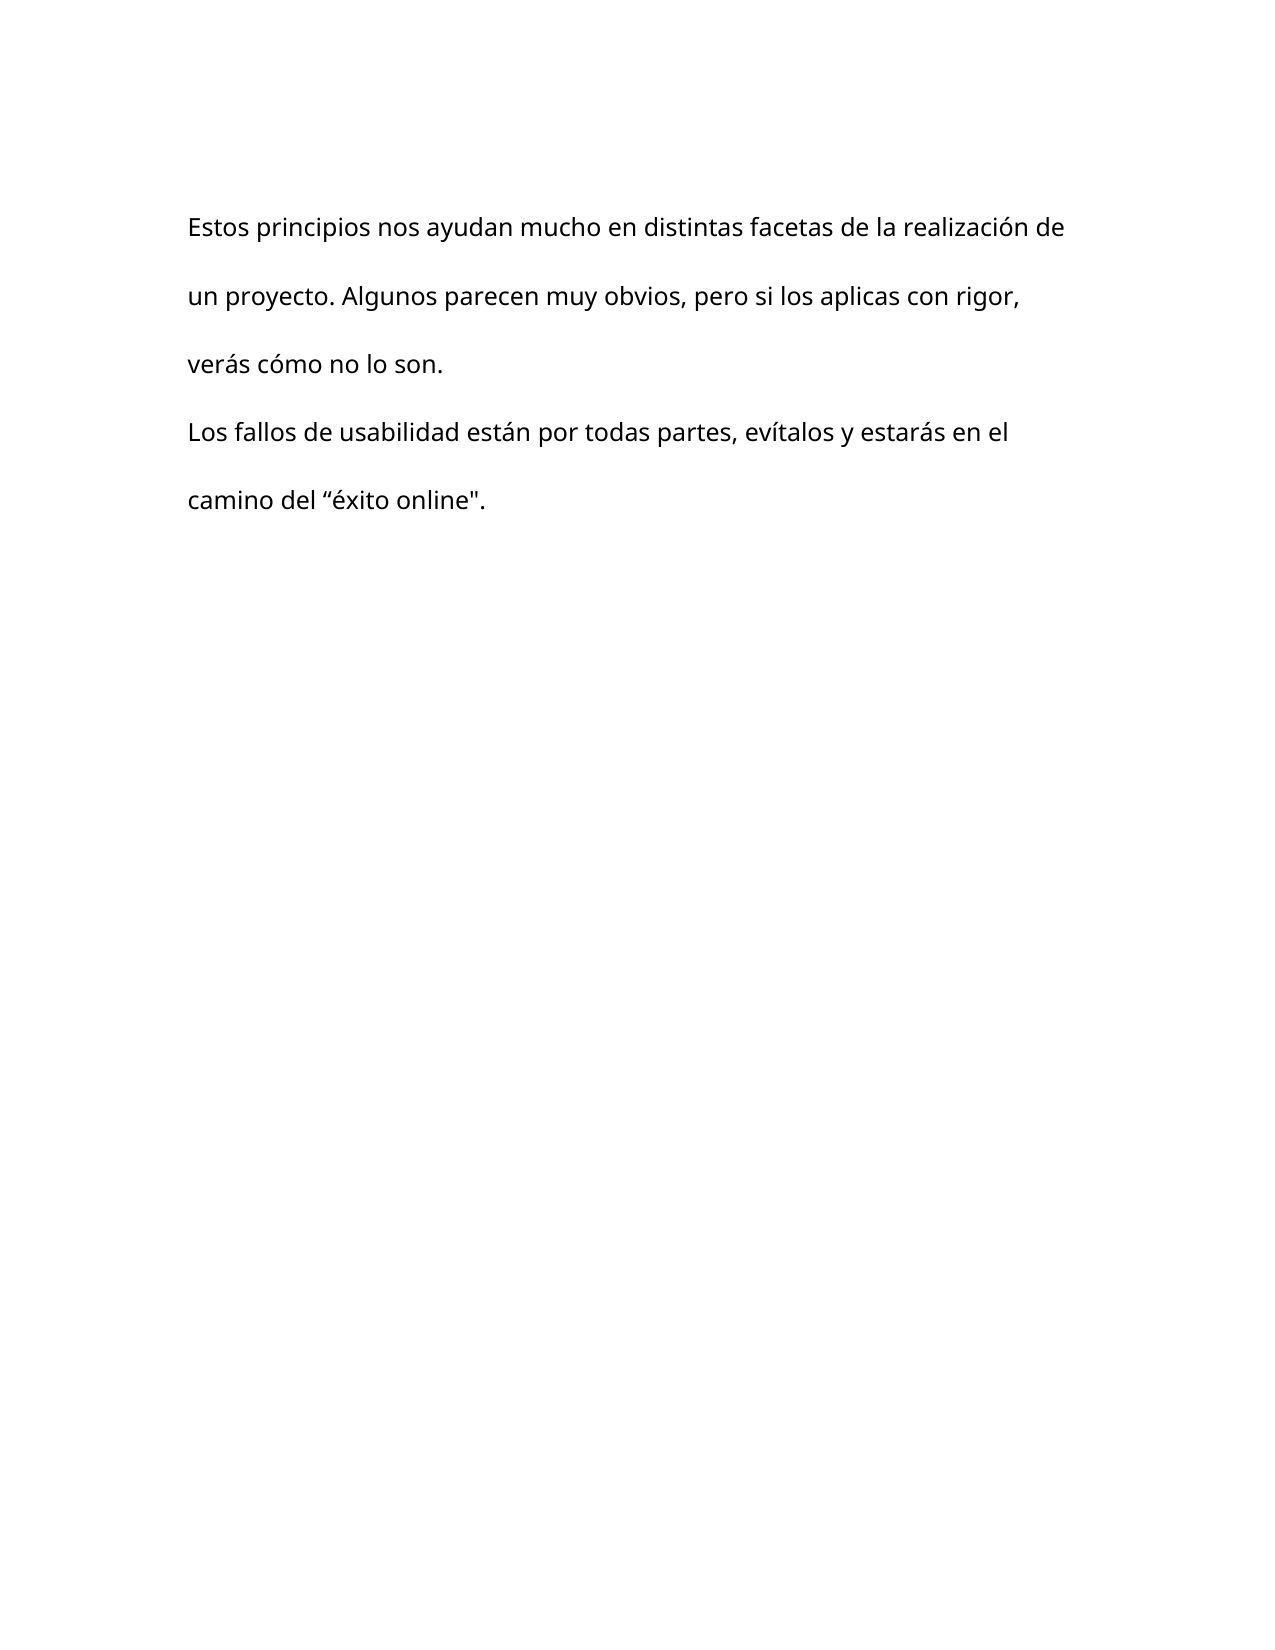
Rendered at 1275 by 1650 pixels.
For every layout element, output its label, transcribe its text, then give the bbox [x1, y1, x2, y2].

text Estos principios nos ayudan mucho en distintas facetas de la realización de un proyecto. Algunos parecen muy obvios, pero si los aplicas con rigor, verás cómo no lo son. [187, 210, 1087, 380]
text Los fallos de usabilidad están por todas partes, evítalos y estarás en el camino del “éxito online". [187, 414, 1087, 517]
